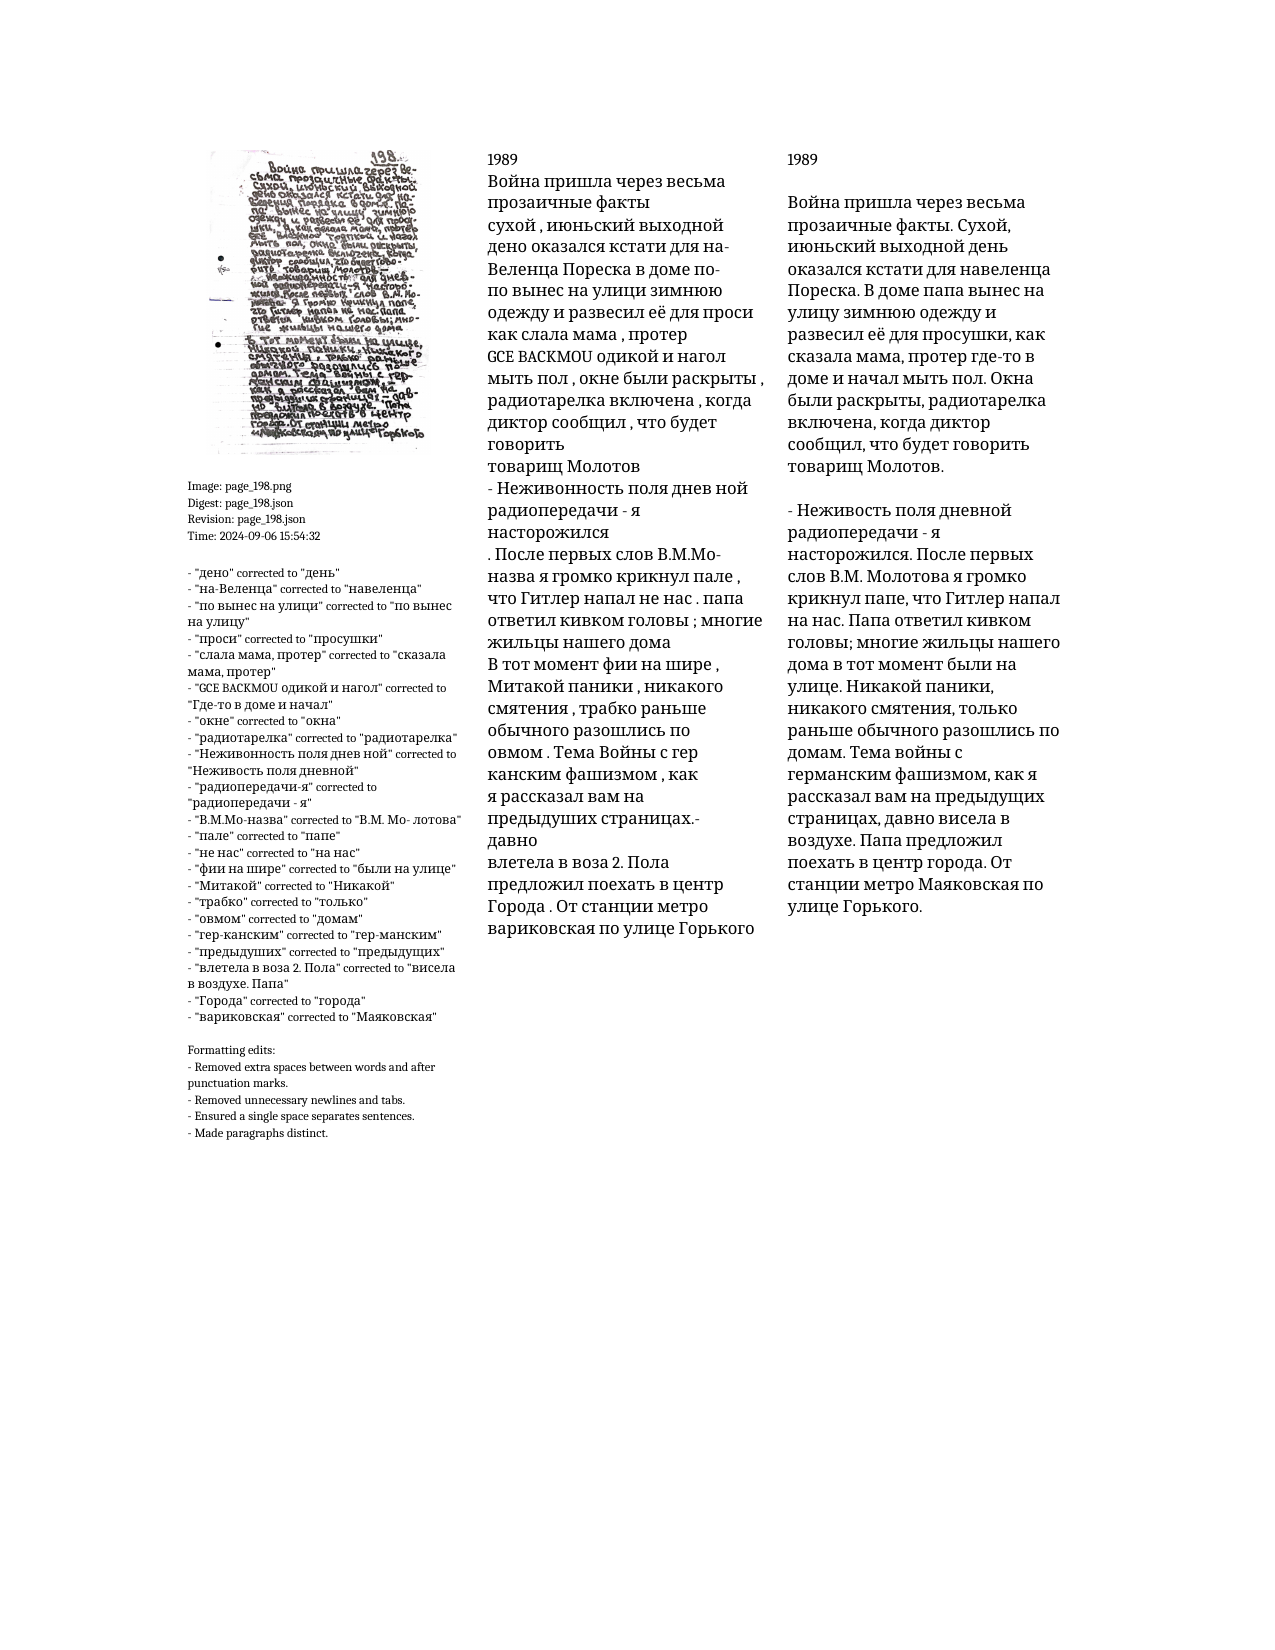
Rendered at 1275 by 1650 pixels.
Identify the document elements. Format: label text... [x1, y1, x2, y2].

table_header 1989 Война пришла через весьма прозаичные факты сухой , июньский выходной дено оказался кстати для на- Веленца Пореска в доме по- по вынес на улици зимнюю одежду и развесил её для проси как слала мама , протер GCE BACKMOU одикой и нагол мыть пол , окне были раскрыты , радиотарелка включена , когда диктор сообщил , что будет говорить товарищ Молотов - Неживонность поля днев ной радиопередачи - я насторожился . После первых слов В.М.Мо- назва я громко крикнул пале , что Гитлер напал не нас . папа ответил кивком головы ; многие жильцы нашего дома В тот момент фии на шире , Митакой паники , никакого смятения , трабко раньше обычного разошлись по овмом . Тема Войны с гер канским фашизмом , как я рассказал вам на предыдуших страницах.- давно влетела в воза 2. Пола предложил поехать в центр Города . От станции метро вариковская по улице Горького [476, 150, 776, 1500]
table_header 1989 Война пришла через весьма прозаичные факты. Сухой, июньский выходной день оказался кстати для навеленца Пореска. В доме папа вынес на улицу зимнюю одежду и развесил её для просушки, как сказала мама, протер где-то в доме и начал мыть пол. Окна были раскрыты, радиотарелка включена, когда диктор сообщил, что будет говорить товарищ Молотов. - Неживость поля дневной радиопередачи - я насторожился. После первых слов В.М. Молотова я громко крикнул папе, что Гитлер напал на нас. Папа ответил кивком головы; многие жильцы нашего дома в тот момент были на улице. Никакой паники, никакого смятения, только раньше обычного разошлись по домам. Тема войны с германским фашизмом, как я рассказал вам на предыдущих страницах, давно висела в воздухе. Папа предложил поехать в центр города. От станции метро Маяковская по улице Горького. [776, 150, 1076, 1500]
table_header Image: page_198.png Digest: page_198.json Revision: page_198.json Time: 2024-09-06 15:54:32 - "дено" corrected to "день" - "на-Веленца" corrected to "навеленца" - "по вынес на улици" corrected to "по вынес на улицу" - "проси" corrected to "просушки" - "слала мама, протер" corrected to "сказала мама, протер" - "GCE BACKMOU одикой и нагол" corrected to "Где-то в доме и начал" - "окне" corrected to "окна" - "радиотарелка" corrected to "радиотарелка" - "Неживонность поля днев ной" corrected to "Неживость поля дневной" - "радиопередачи-я" corrected to "радиопередачи - я" - "В.М.Мо-назва" corrected to "В.М. Мо- лотова" - "пале" corrected to "папе" - "не нас" corrected to "на нас" - "фии на шире" corrected to "были на улице" - "Митакой" corrected to "Никакой" - "трабко" corrected to "только" - "овмом" corrected to "домам" - "гер-канским" corrected to "гер-манским" - "предыдуших" corrected to "предыдущих" - "влетела в воза 2. Пола" corrected to "висела в воздухе. Папа" - "Города" corrected to "города" - "вариковская" corrected to "Маяковская" Formatting edits: - Removed extra spaces between words and after punctuation marks. - Removed unnecessary newlines and tabs. - Ensured a single space separates sentences. - Made paragraphs distinct. [176, 150, 476, 1500]
picture [206, 150, 432, 455]
